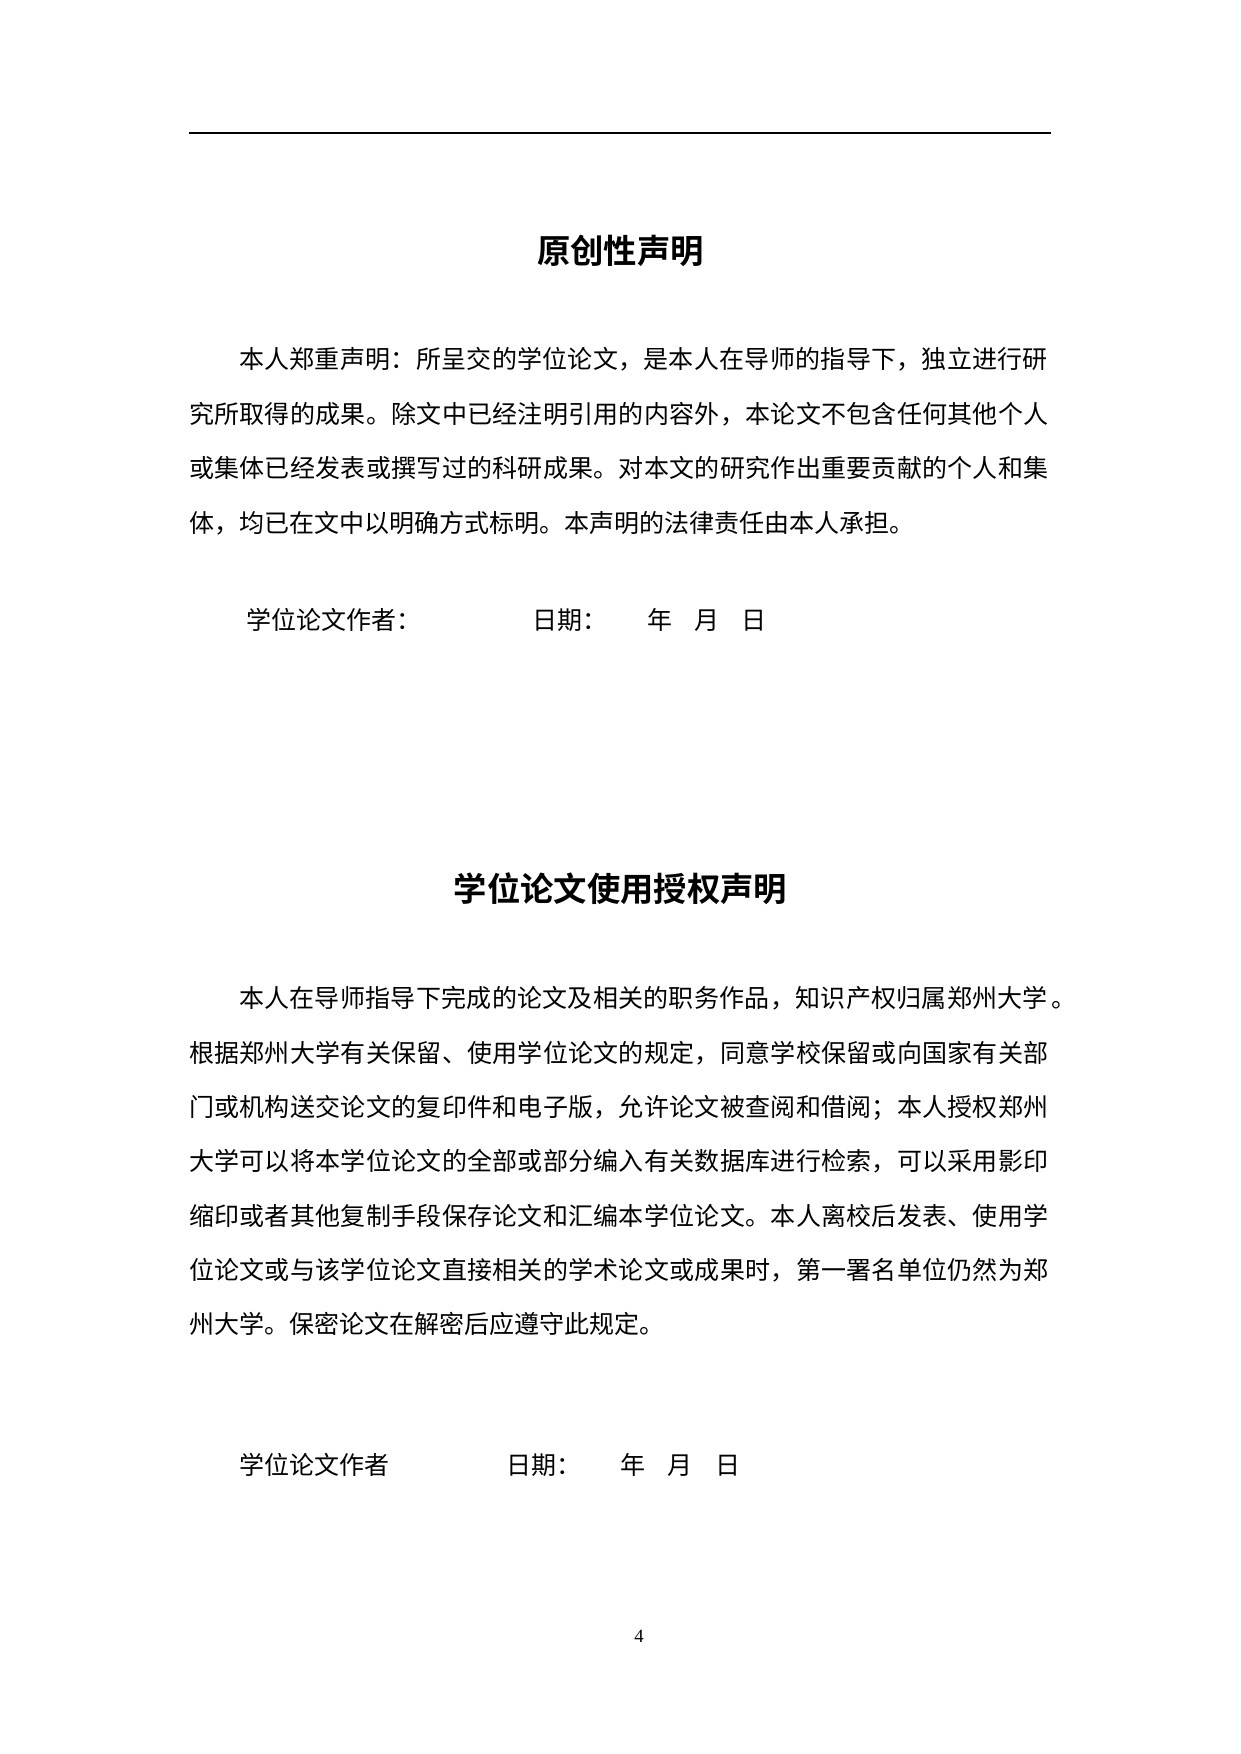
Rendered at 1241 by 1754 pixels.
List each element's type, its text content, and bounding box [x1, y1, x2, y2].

text 学位论文作者 日期： 年 月 日 [189, 1446, 1051, 1482]
text 学位论文使用授权声明 [189, 863, 1051, 911]
text 原创性声明 [189, 224, 1051, 273]
text 本人在导师指导下完成的论文及相关的职务作品，知识产权归属郑州大学。根据郑州大学有关保留、使用学位论文的规定，同意学校保留或向国家有关部门或机构送交论文的复印件和电子版，允许论文被查阅和借阅；本人授权郑州大学可以将本学位论文的全部或部分编入有关数据库进行检索，可以采用影印、缩印或者其他复制手段保存论文和汇编本学位论文。本人离校后发表、使用学位论文或与该学位论文直接相关的学术论文或成果时，第一署名单位仍然为郑州大学。保密论文在解密后应遵守此规定。 [189, 979, 1051, 1341]
text 本人郑重声明：所呈交的学位论文，是本人在导师的指导下，独立进行研究所取得的成果。除文中已经注明引用的内容外，本论文不包含任何其他个人或集体已经发表或撰写过的科研成果。对本文的研究作出重要贡献的个人和集体，均已在文中以明确方式标明。本声明的法律责任由本人承担。 [189, 340, 1051, 539]
text 学位论文作者： 日期： 年 月 日 [246, 601, 1051, 637]
